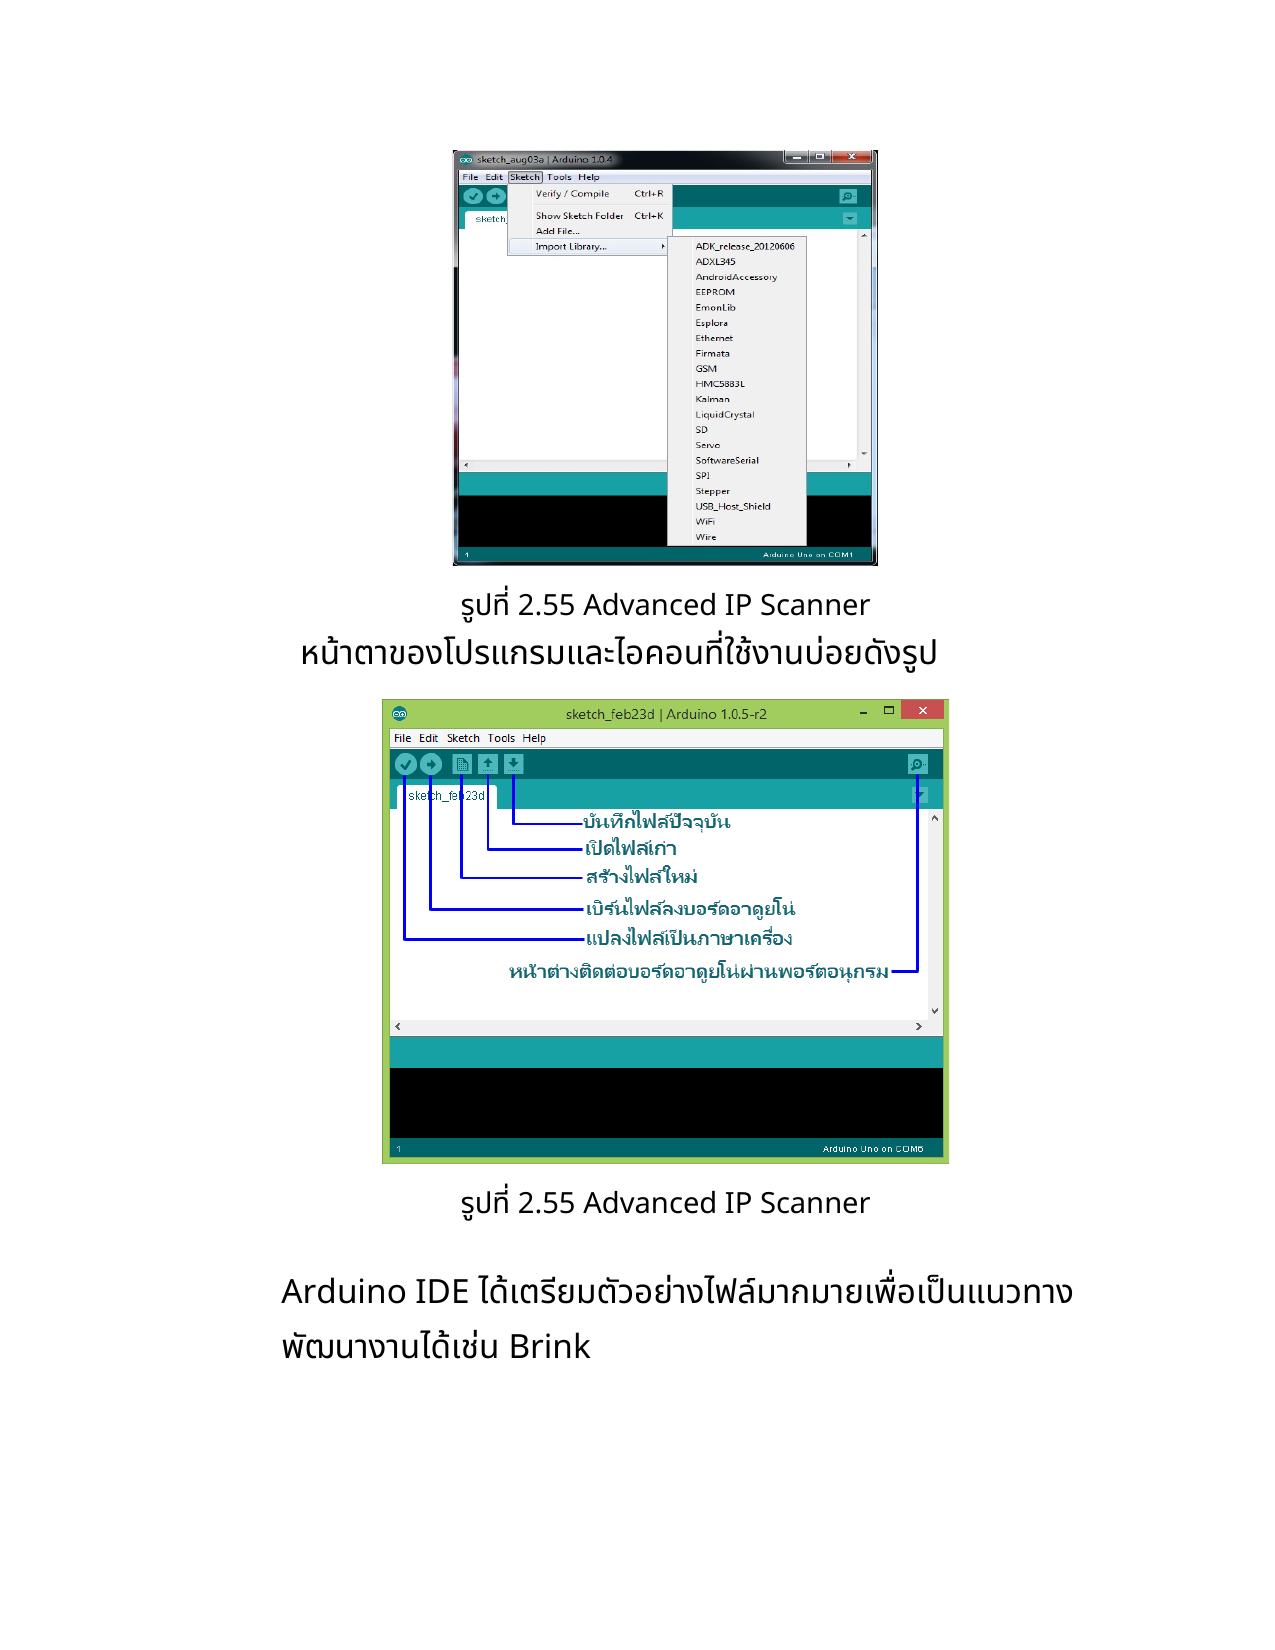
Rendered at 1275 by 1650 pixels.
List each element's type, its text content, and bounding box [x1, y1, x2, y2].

picture [382, 699, 950, 1164]
subtitle รูปที่ 2.55 Advanced IP Scanner [187, 1183, 1144, 1227]
text หน้าตาของโปรแกรมและไอคอนที่ใช้งานบ่อยดังรูป [300, 629, 1144, 679]
picture [452, 150, 879, 566]
text Arduino IDE ได้เตรียมตัวอย่างไฟล์มากมายเพื่อเป็นแนวทางพัฒนางานได้เช่น Brink [281, 1268, 1144, 1373]
subtitle รูปที่ 2.55 Advanced IP Scanner [187, 584, 1144, 629]
